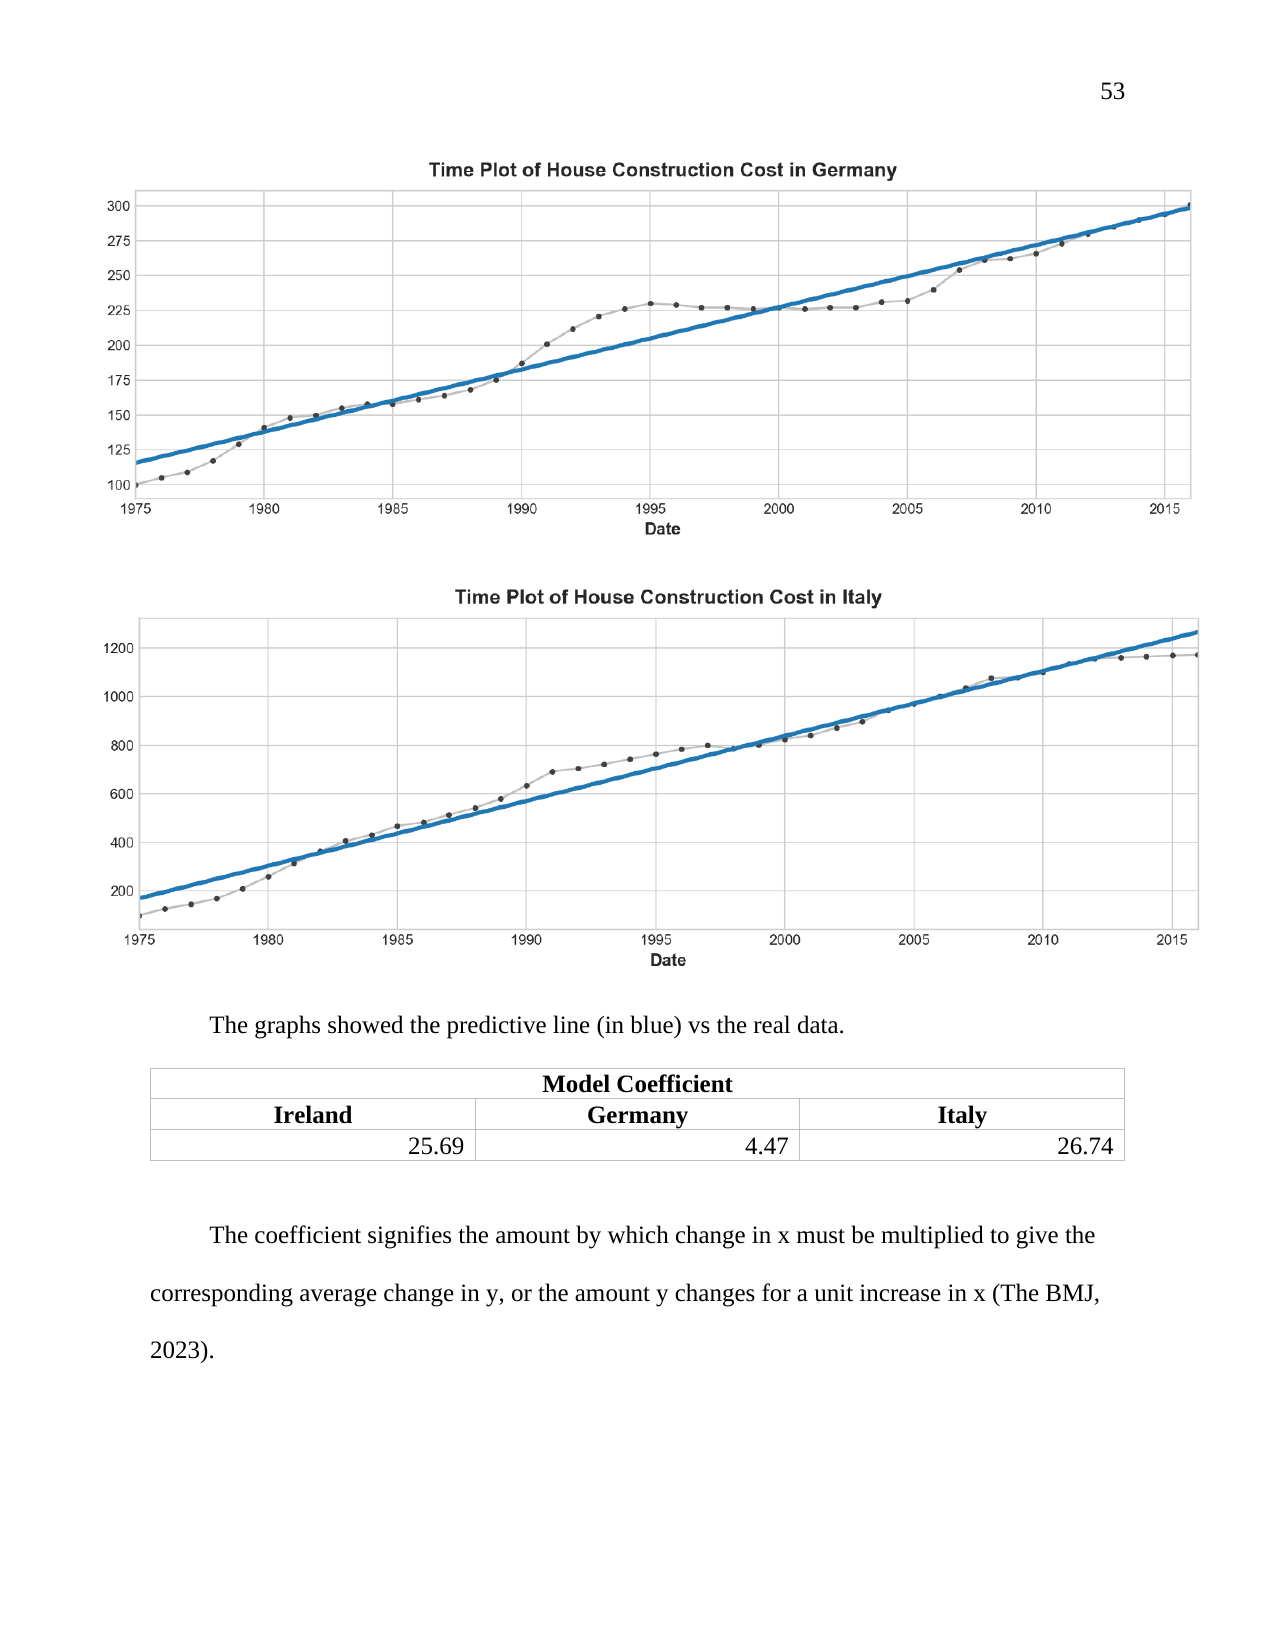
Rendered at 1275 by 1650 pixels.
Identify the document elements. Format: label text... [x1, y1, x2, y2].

text The coefficient signifies the amount by which change in x must be multiplied to give the corresponding average change in y, or the amount y changes for a unit increase in x (The BMJ, 2023). [150, 1221, 1125, 1364]
table_cell Italy [800, 1099, 1124, 1129]
picture [91, 581, 1209, 981]
table_header Model Coefficient [151, 1069, 1124, 1098]
table_cell Ireland [151, 1099, 475, 1129]
table_cell Germany [476, 1099, 799, 1129]
table_cell 4.47 [476, 1130, 799, 1160]
table_cell 26.74 [800, 1130, 1124, 1160]
text The graphs showed the predictive line (in blue) vs the real data. [150, 1010, 1125, 1039]
table_cell 25.69 [151, 1130, 475, 1160]
picture [91, 150, 1205, 552]
